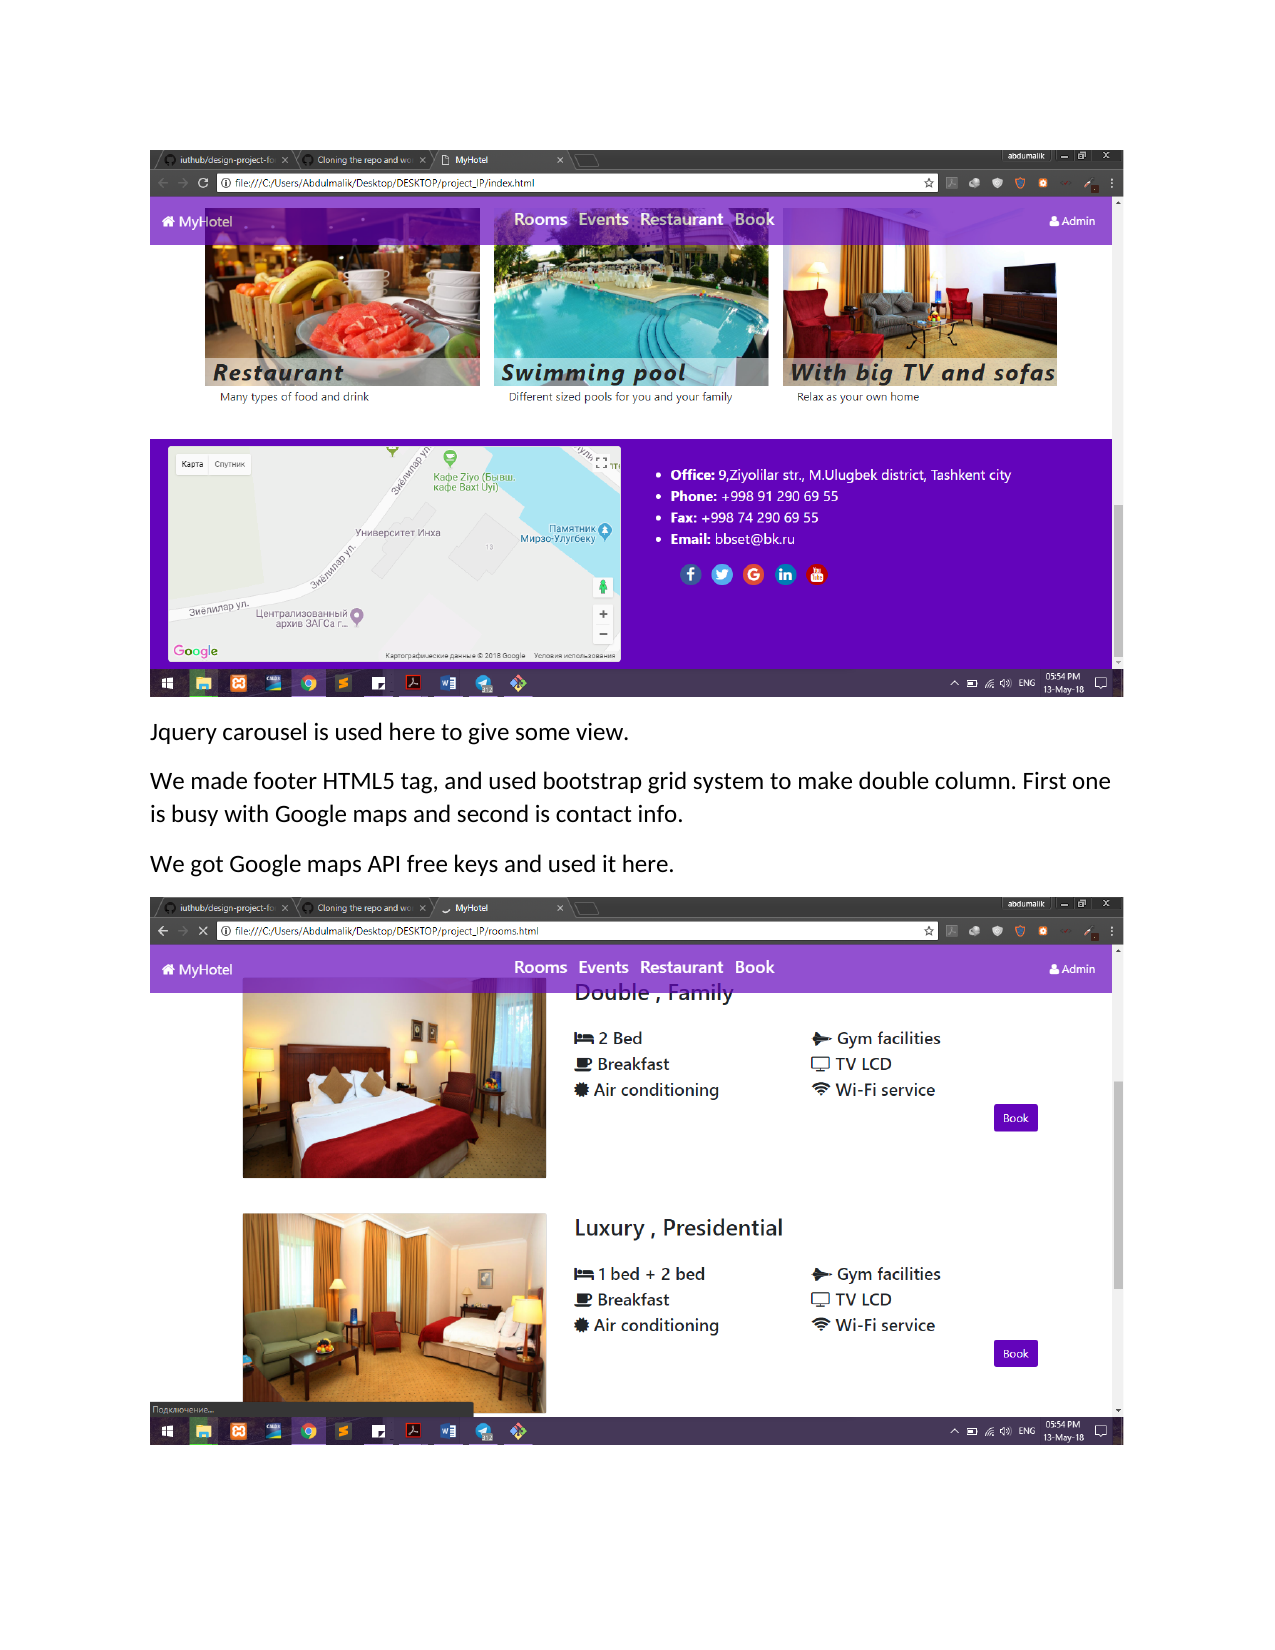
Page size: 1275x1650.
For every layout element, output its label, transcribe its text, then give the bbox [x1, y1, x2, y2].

picture [150, 897, 1124, 1445]
text Jquery carousel is used here to give some view. [150, 716, 1125, 746]
text We made footer HTML5 tag, and used bootstrap grid system to make double column. First one is busy with Google maps and second is contact info. [150, 765, 1125, 829]
text We got Google maps API free keys and used it here. [150, 848, 1125, 878]
picture [150, 150, 1124, 697]
